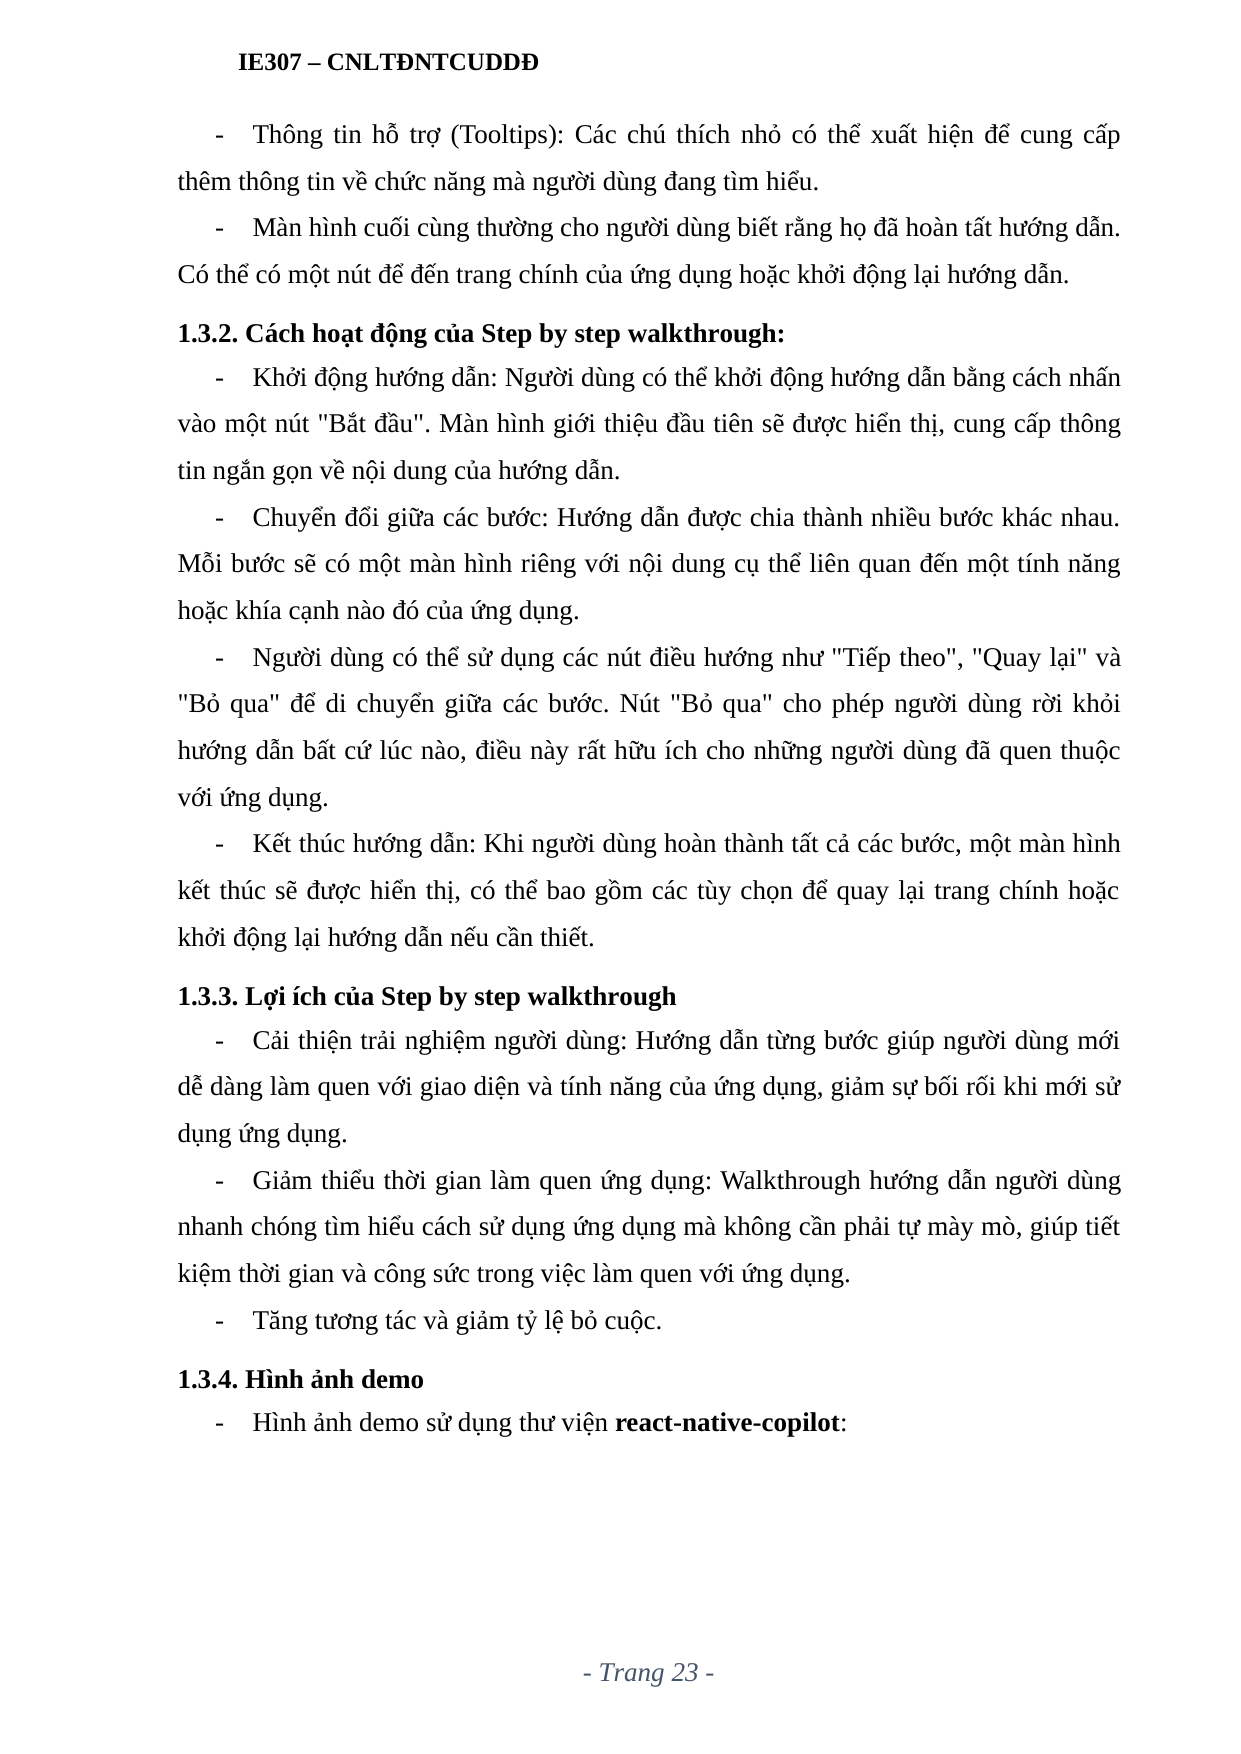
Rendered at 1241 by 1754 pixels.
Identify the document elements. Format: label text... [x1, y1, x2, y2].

text Màn hình cuối cùng thường cho người dùng biết rằng họ đã hoàn tất hướng dẫn. Có thể có một nút để đến trang chính của ứng dụng hoặc khởi động lại hướng dẫn. [177, 211, 1122, 289]
text Kết thúc hướng dẫn: Khi người dùng hoàn thành tất cả các bước, một màn hình kết thúc sẽ được hiển thị, có thể bao gồm các tùy chọn để quay lại trang chính hoặc khởi động lại hướng dẫn nếu cần thiết. [177, 828, 1122, 952]
subtitle Lợi ích của Step by step walkthrough [177, 980, 1122, 1011]
text Hình ảnh demo sử dụng thư viện react-native-copilot: [177, 1407, 1122, 1438]
text Giảm thiểu thời gian làm quen ứng dụng: Walkthrough hướng dẫn người dùng nhanh chóng tìm hiểu cách sử dụng ứng dụng mà không cần phải tự mày mò, giúp tiết kiệm thời gian và công sức trong việc làm quen với ứng dụng. [177, 1164, 1122, 1288]
text Thông tin hỗ trợ (Tooltips): Các chú thích nhỏ có thể xuất hiện để cung cấp thêm thông tin về chức năng mà người dùng đang tìm hiểu. [177, 118, 1122, 196]
text Cải thiện trải nghiệm người dùng: Hướng dẫn từng bước giúp người dùng mới dễ dàng làm quen với giao diện và tính năng của ứng dụng, giảm sự bối rối khi mới sử dụng ứng dụng. [177, 1024, 1122, 1148]
subtitle Hình ảnh demo [177, 1363, 1122, 1394]
text Tăng tương tác và giảm tỷ lệ bỏ cuộc. [177, 1304, 1122, 1335]
text Chuyển đổi giữa các bước: Hướng dẫn được chia thành nhiều bước khác nhau. Mỗi bước sẽ có một màn hình riêng với nội dung cụ thể liên quan đến một tính năng hoặc khía cạnh nào đó của ứng dụng. [177, 501, 1122, 625]
text Người dùng có thể sử dụng các nút điều hướng như "Tiếp theo", "Quay lại" và "Bỏ qua" để di chuyển giữa các bước. Nút "Bỏ qua" cho phép người dùng rời khỏi hướng dẫn bất cứ lúc nào, điều này rất hữu ích cho những người dùng đã quen thuộc với ứng dụng. [177, 641, 1122, 812]
subtitle Cách hoạt động của Step by step walkthrough: [177, 317, 1122, 348]
text Khởi động hướng dẫn: Người dùng có thể khởi động hướng dẫn bằng cách nhấn vào một nút "Bắt đầu". Màn hình giới thiệu đầu tiên sẽ được hiển thị, cung cấp thông tin ngắn gọn về nội dung của hướng dẫn. [177, 361, 1122, 485]
